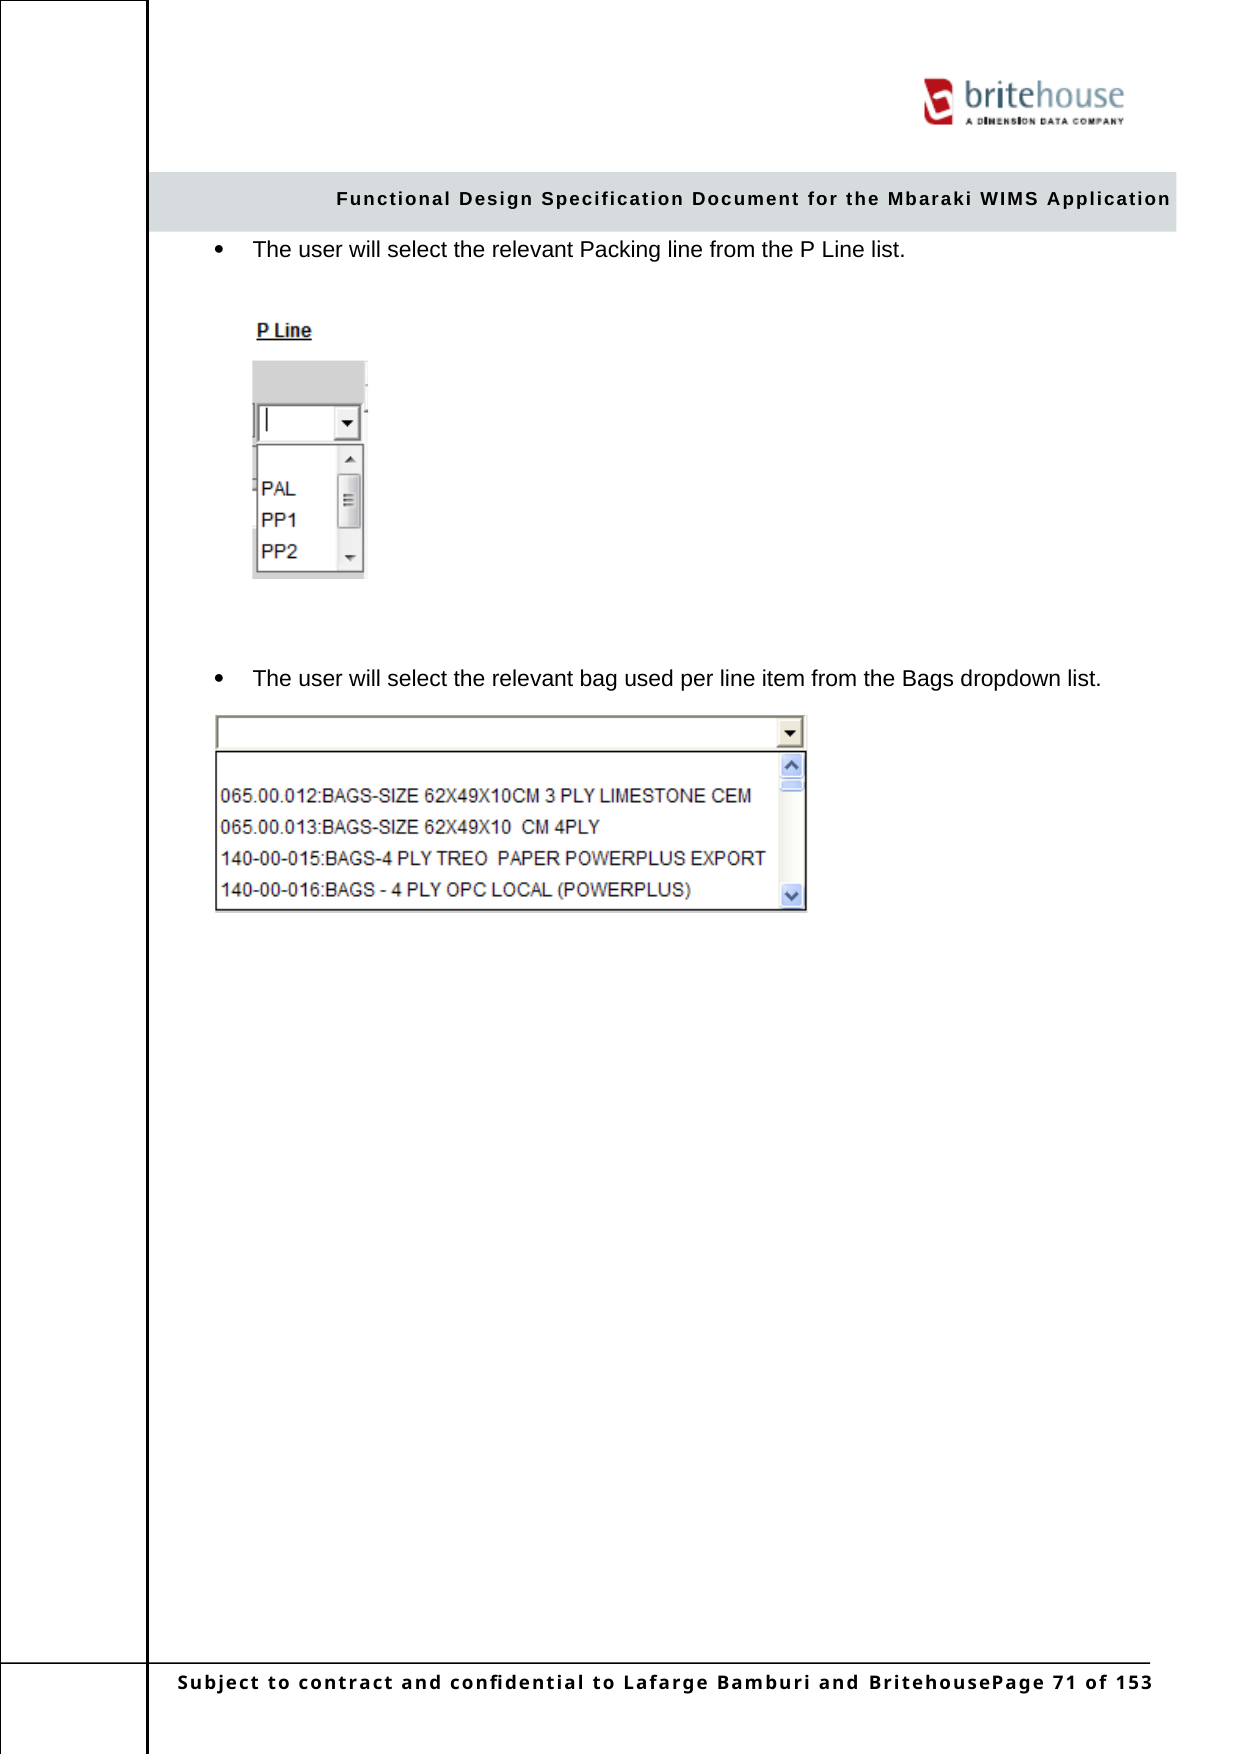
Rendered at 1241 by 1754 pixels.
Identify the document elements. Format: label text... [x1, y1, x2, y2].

list The user will select the relevant bag used per line item from the Bags dropdown list. [215, 664, 1152, 691]
picture [252, 317, 369, 579]
list The user will select the relevant Packing line from the P Line list. [215, 236, 1152, 263]
picture [908, 58, 1144, 140]
